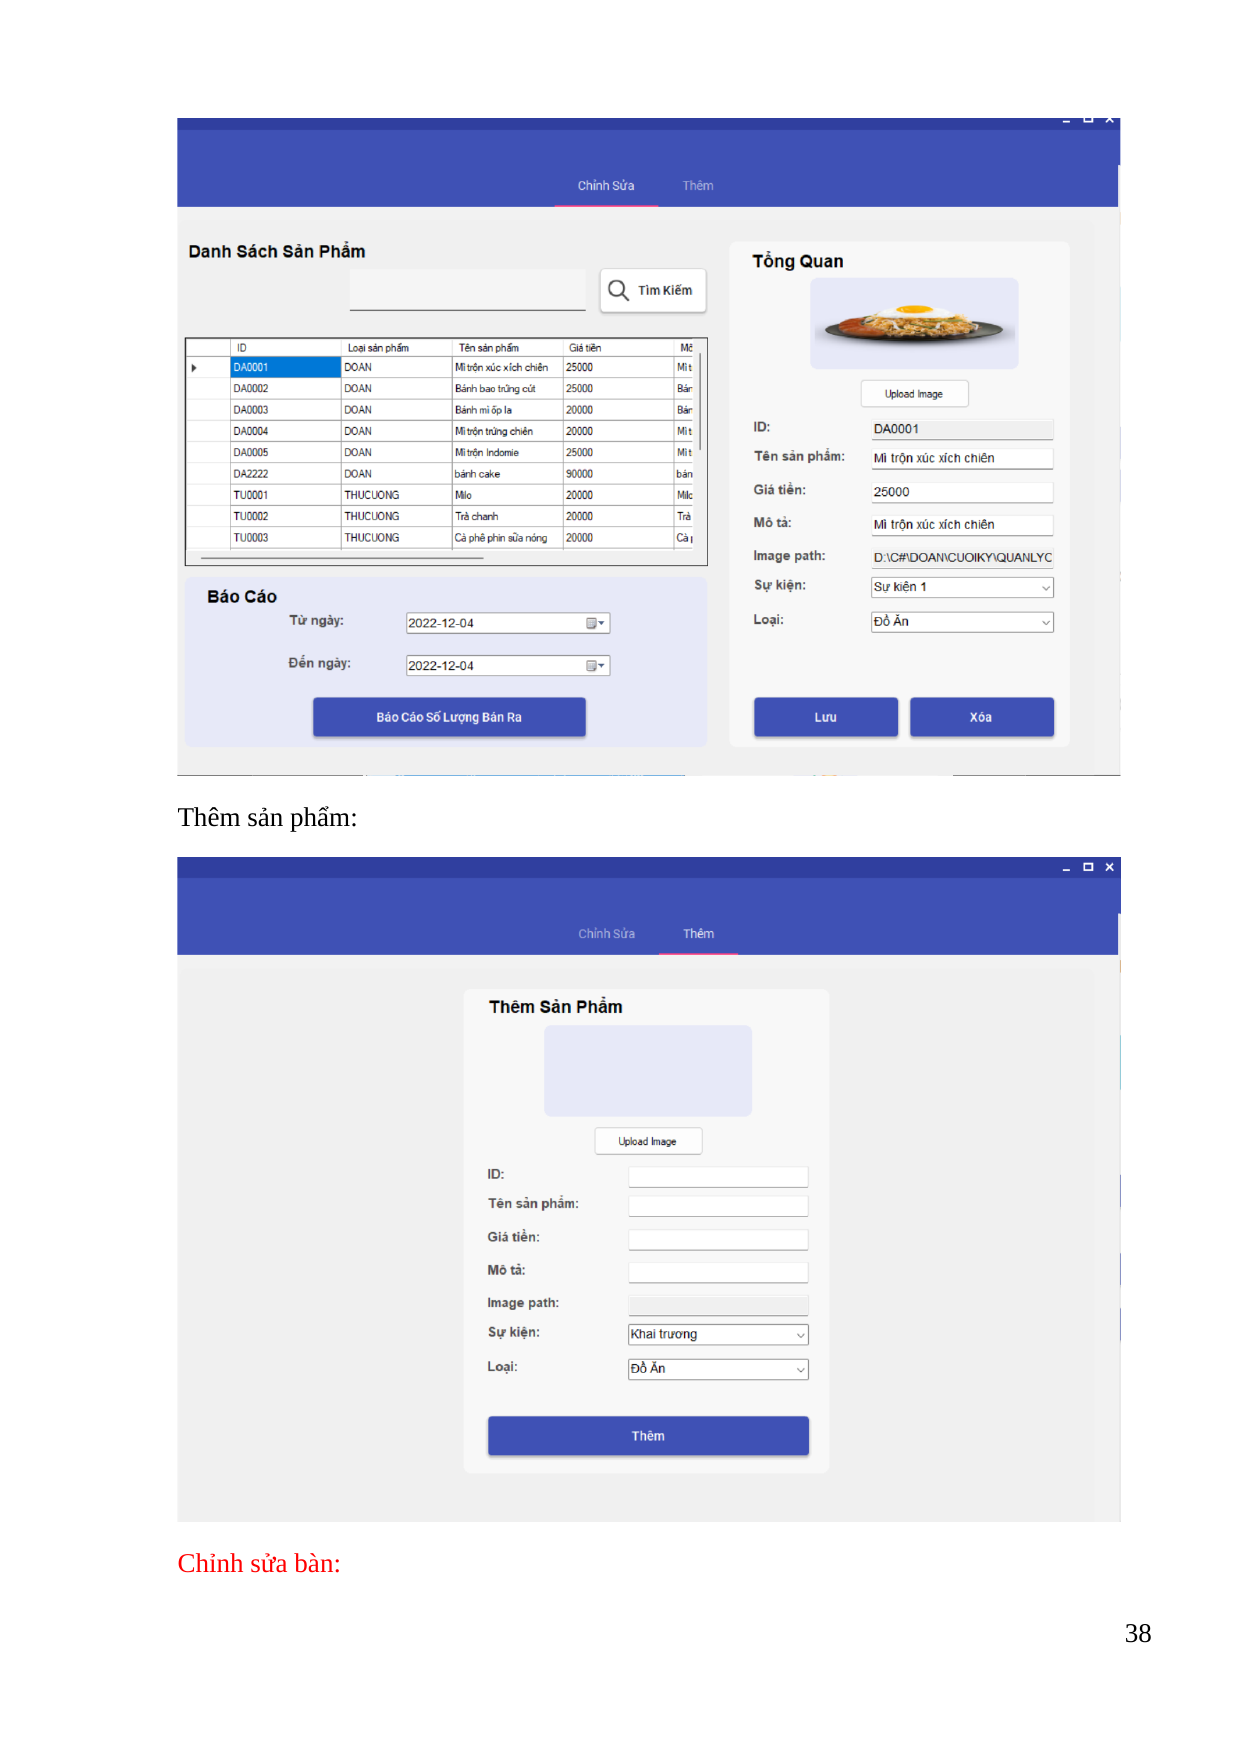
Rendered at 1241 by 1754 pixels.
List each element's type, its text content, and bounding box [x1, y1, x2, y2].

picture [177, 118, 1121, 776]
picture [177, 857, 1121, 1522]
text Thêm sản phẩm: [177, 801, 1152, 832]
text Chỉnh sửa bàn: [177, 1547, 1152, 1578]
